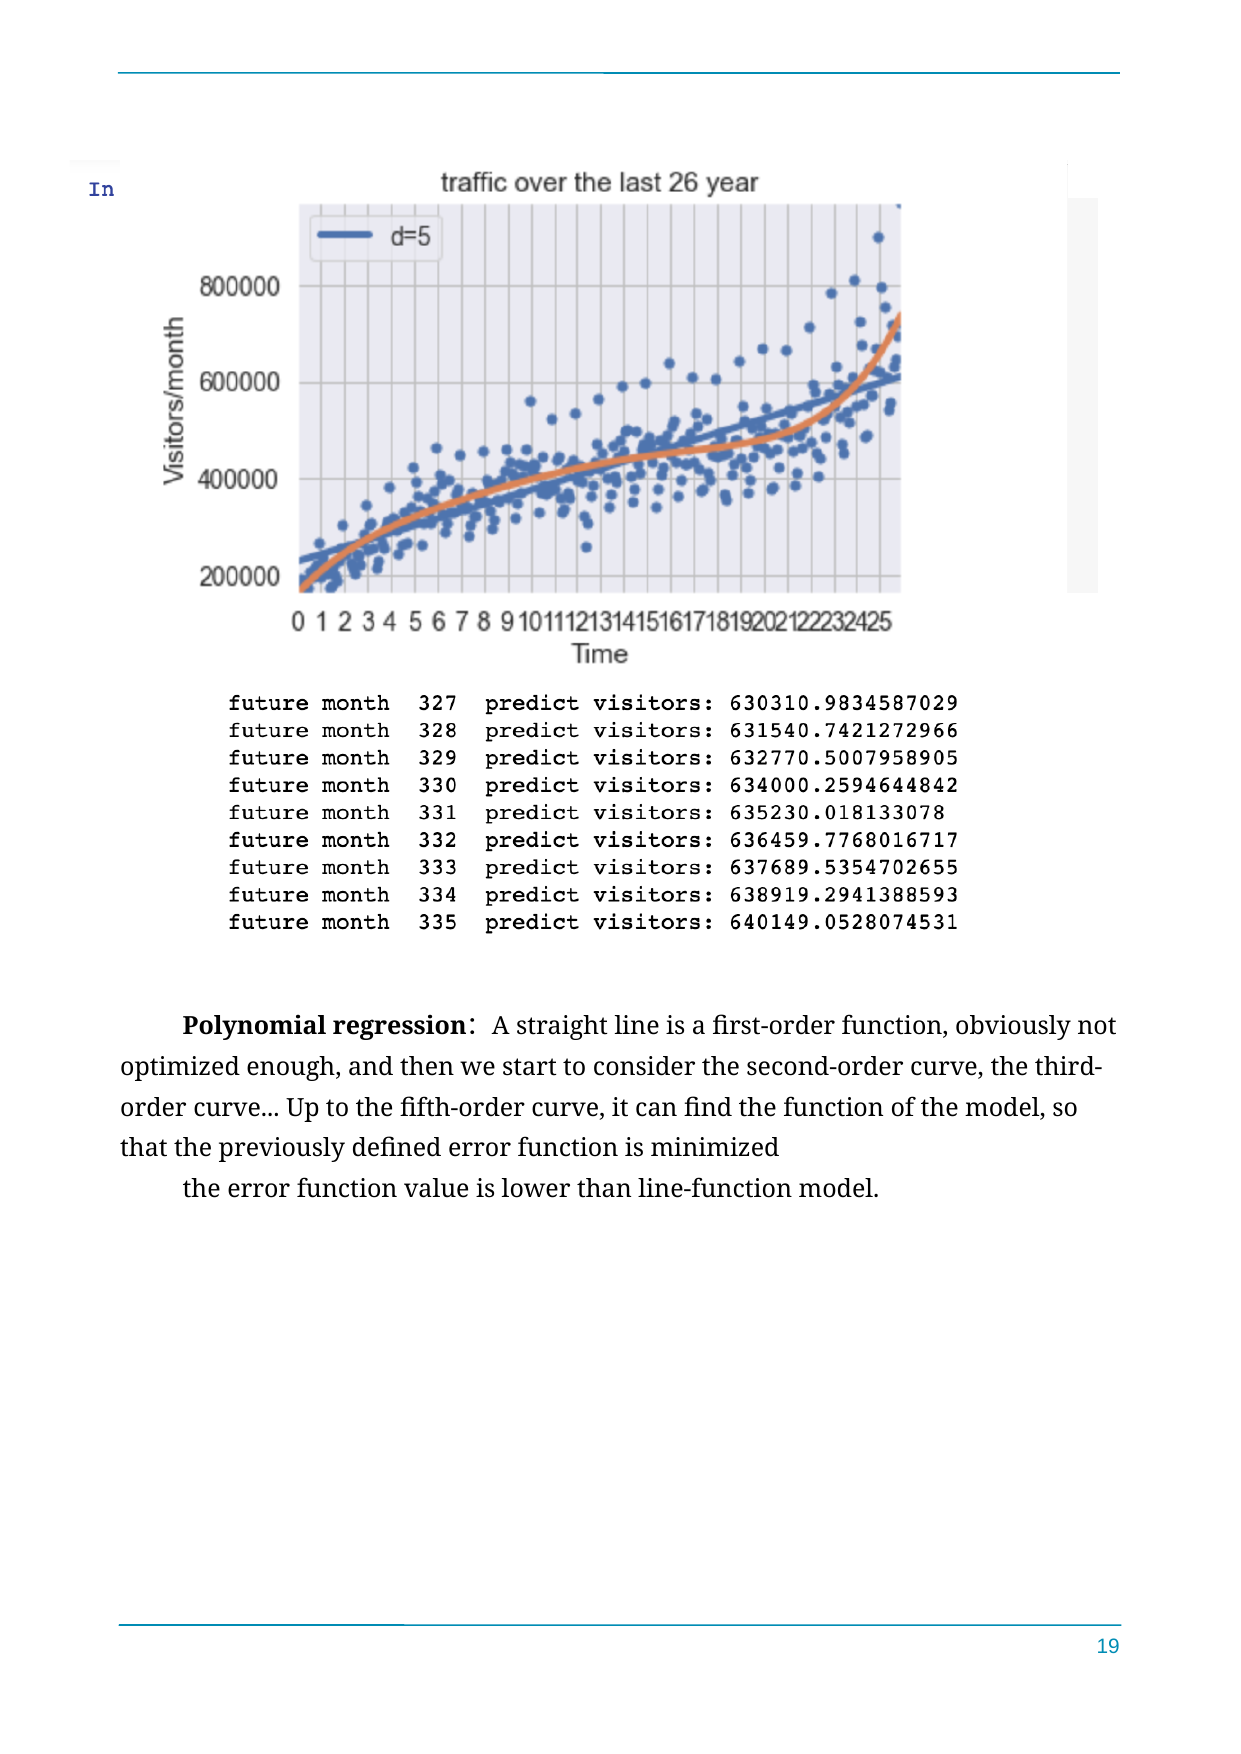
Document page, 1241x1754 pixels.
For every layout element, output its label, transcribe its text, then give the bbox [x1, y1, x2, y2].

picture [68, 137, 1098, 951]
text the error function value is lower than line-function model. [120, 1171, 1120, 1205]
